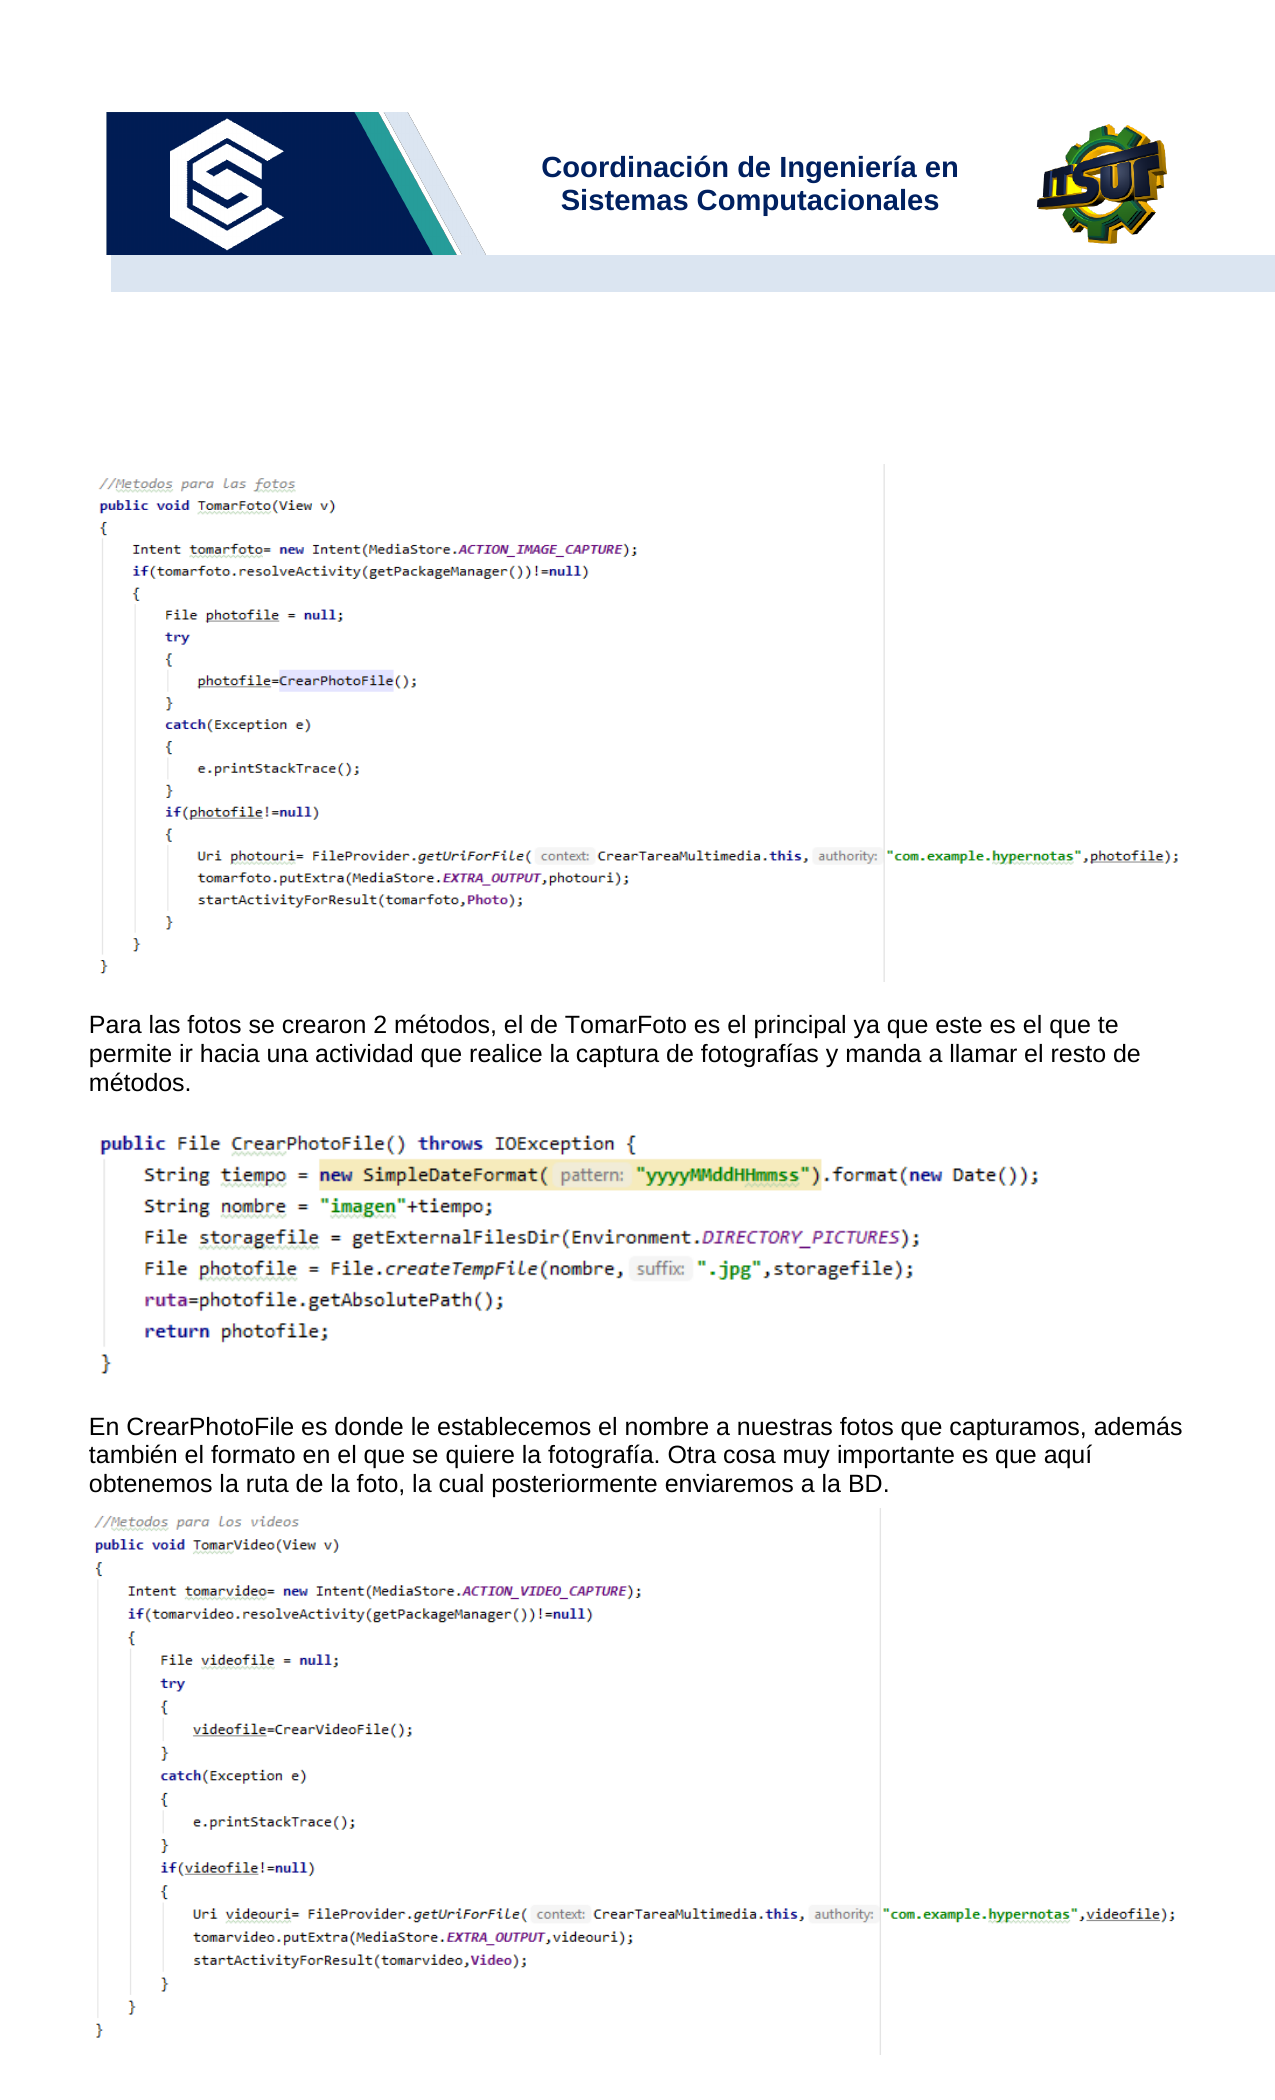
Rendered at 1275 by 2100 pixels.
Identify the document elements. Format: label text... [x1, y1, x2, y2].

picture [1012, 112, 1199, 252]
picture [88, 1508, 1187, 2055]
text Para las fotos se crearon 2 métodos, el de TomarFoto es el principal ya que este es el que te permite ir hacia una actividad que realice la captura de fotografías y manda a llamar el resto de métodos. [89, 1010, 1186, 1096]
text En CrearPhotoFile es donde le establecemos el nombre a nuestras fotos que capturamos, además también el formato en el que se quiere la fotografía. Otra cosa muy importante es que aquí obtenemos la ruta de la foto, la cual posteriormente enviaremos a la BD. [89, 1412, 1186, 1498]
picture [106, 112, 488, 255]
picture [88, 1125, 1061, 1383]
picture [88, 464, 1187, 982]
